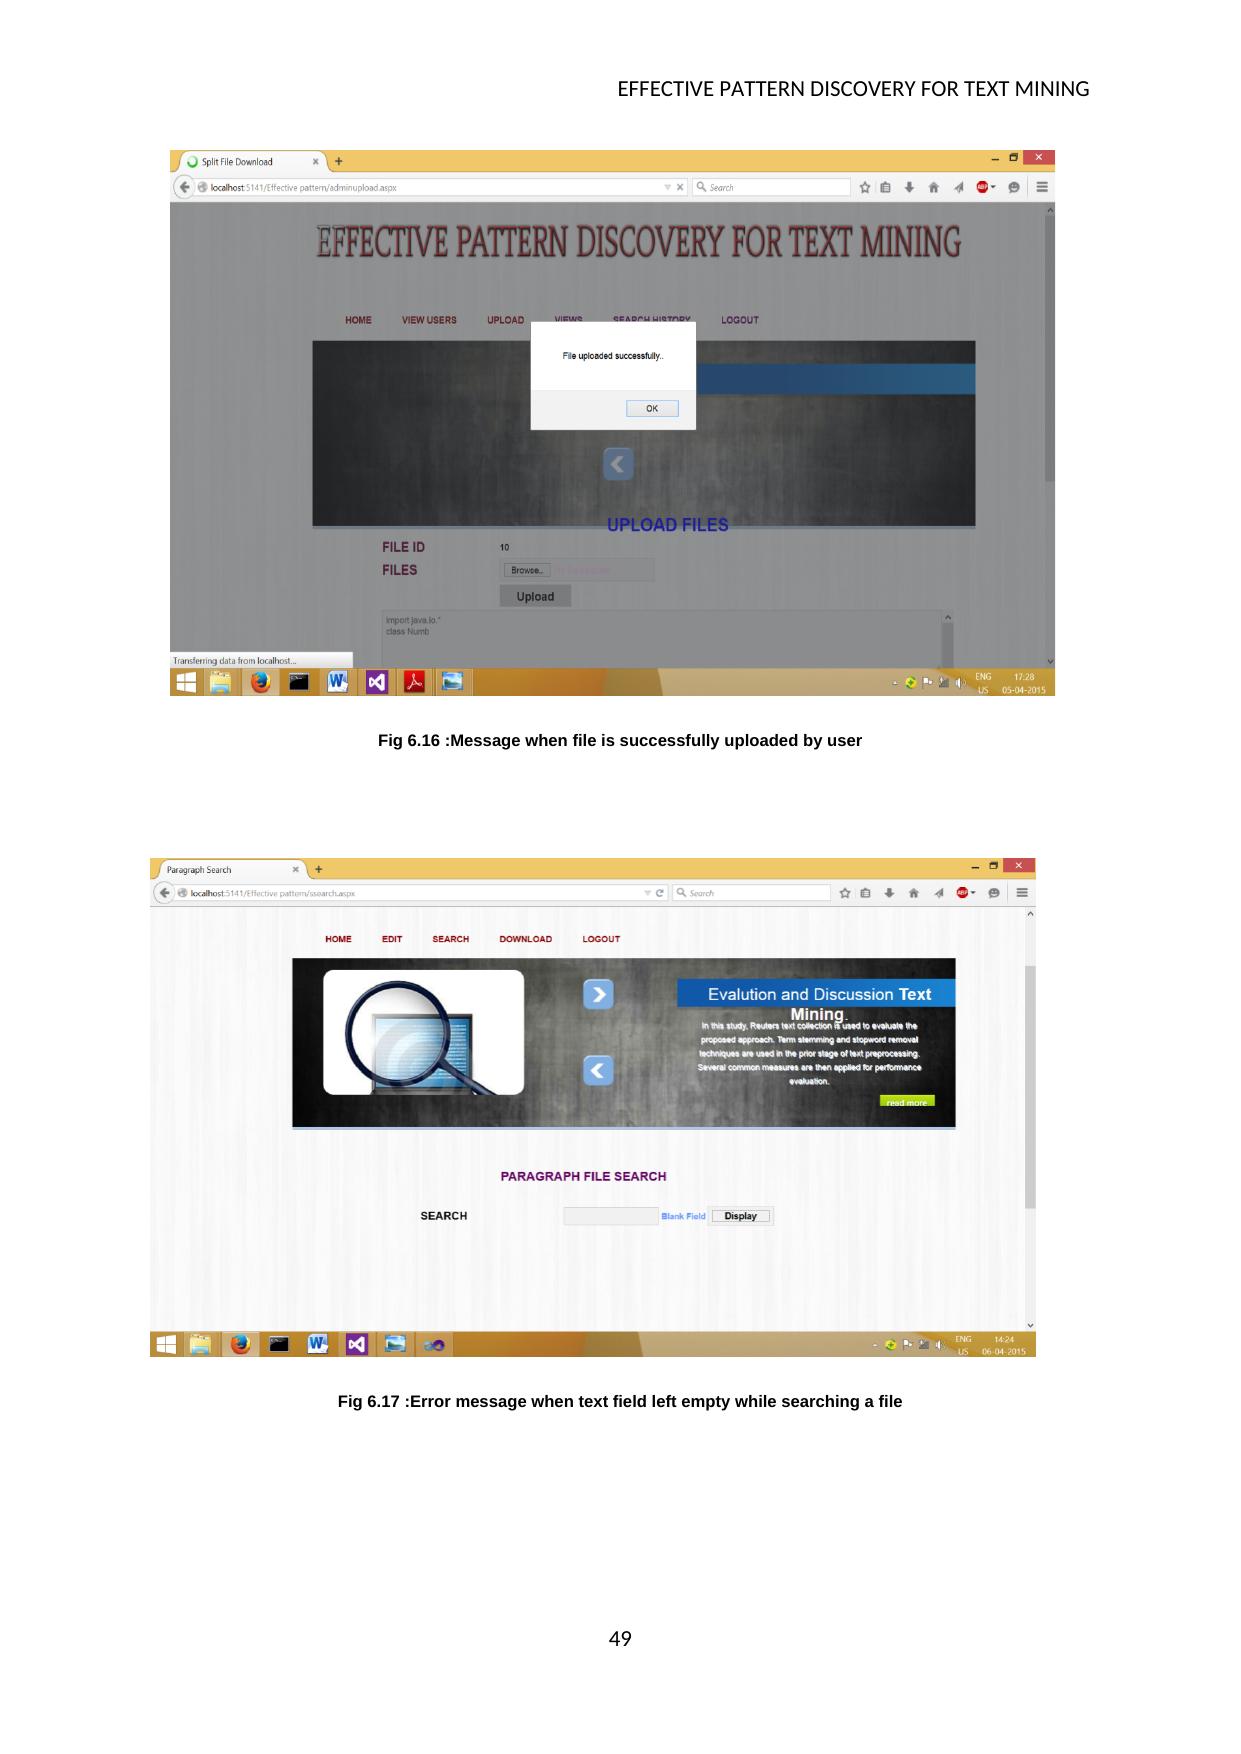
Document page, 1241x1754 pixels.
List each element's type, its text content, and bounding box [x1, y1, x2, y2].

picture [170, 150, 1056, 696]
text Fig 6.17 :Error message when text field left empty while searching a file [150, 1392, 1090, 1411]
picture [150, 858, 1036, 1357]
text Fig 6.16 :Message when file is successfully uploaded by user [150, 731, 1090, 750]
